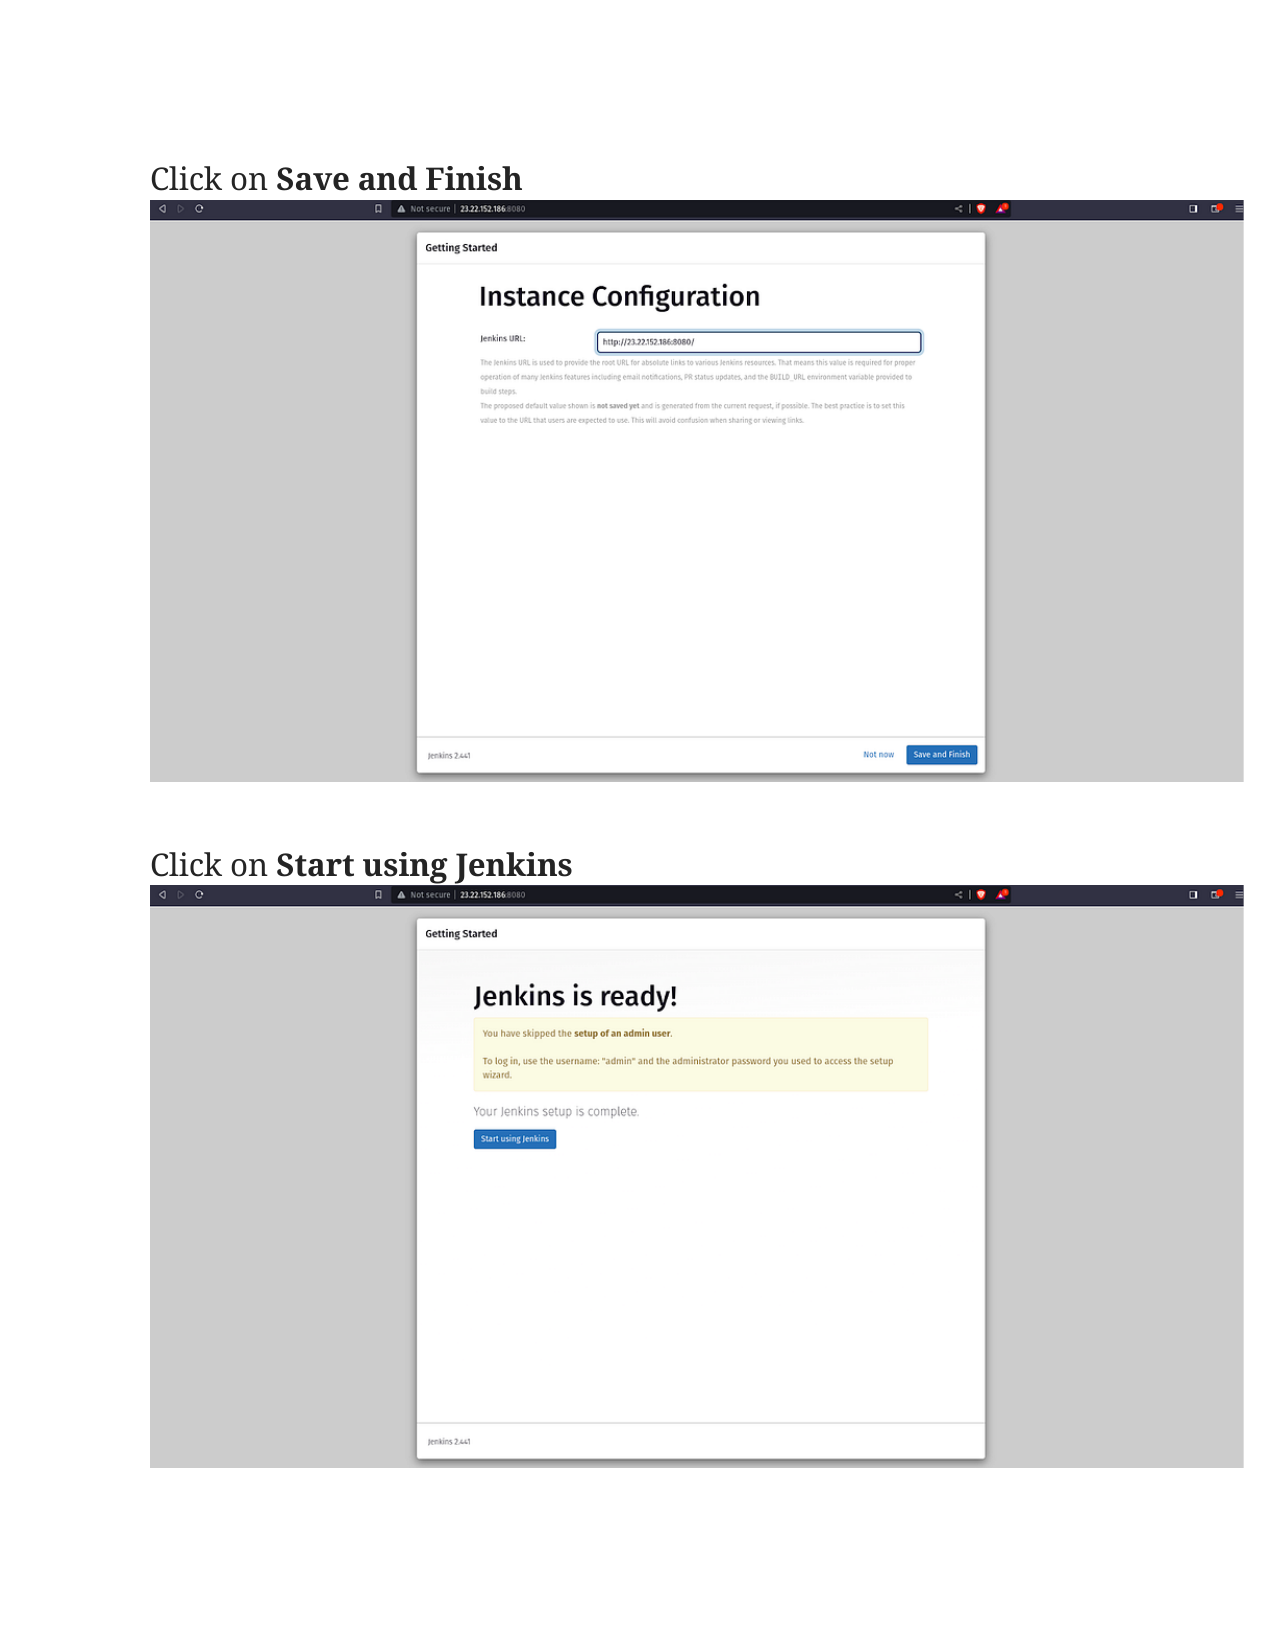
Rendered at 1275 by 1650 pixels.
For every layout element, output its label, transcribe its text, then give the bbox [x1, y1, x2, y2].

picture [150, 200, 1244, 782]
text Click on Save and Finish [150, 150, 1125, 200]
text Click on Start using Jenkins [150, 835, 1125, 885]
picture [150, 885, 1244, 1468]
